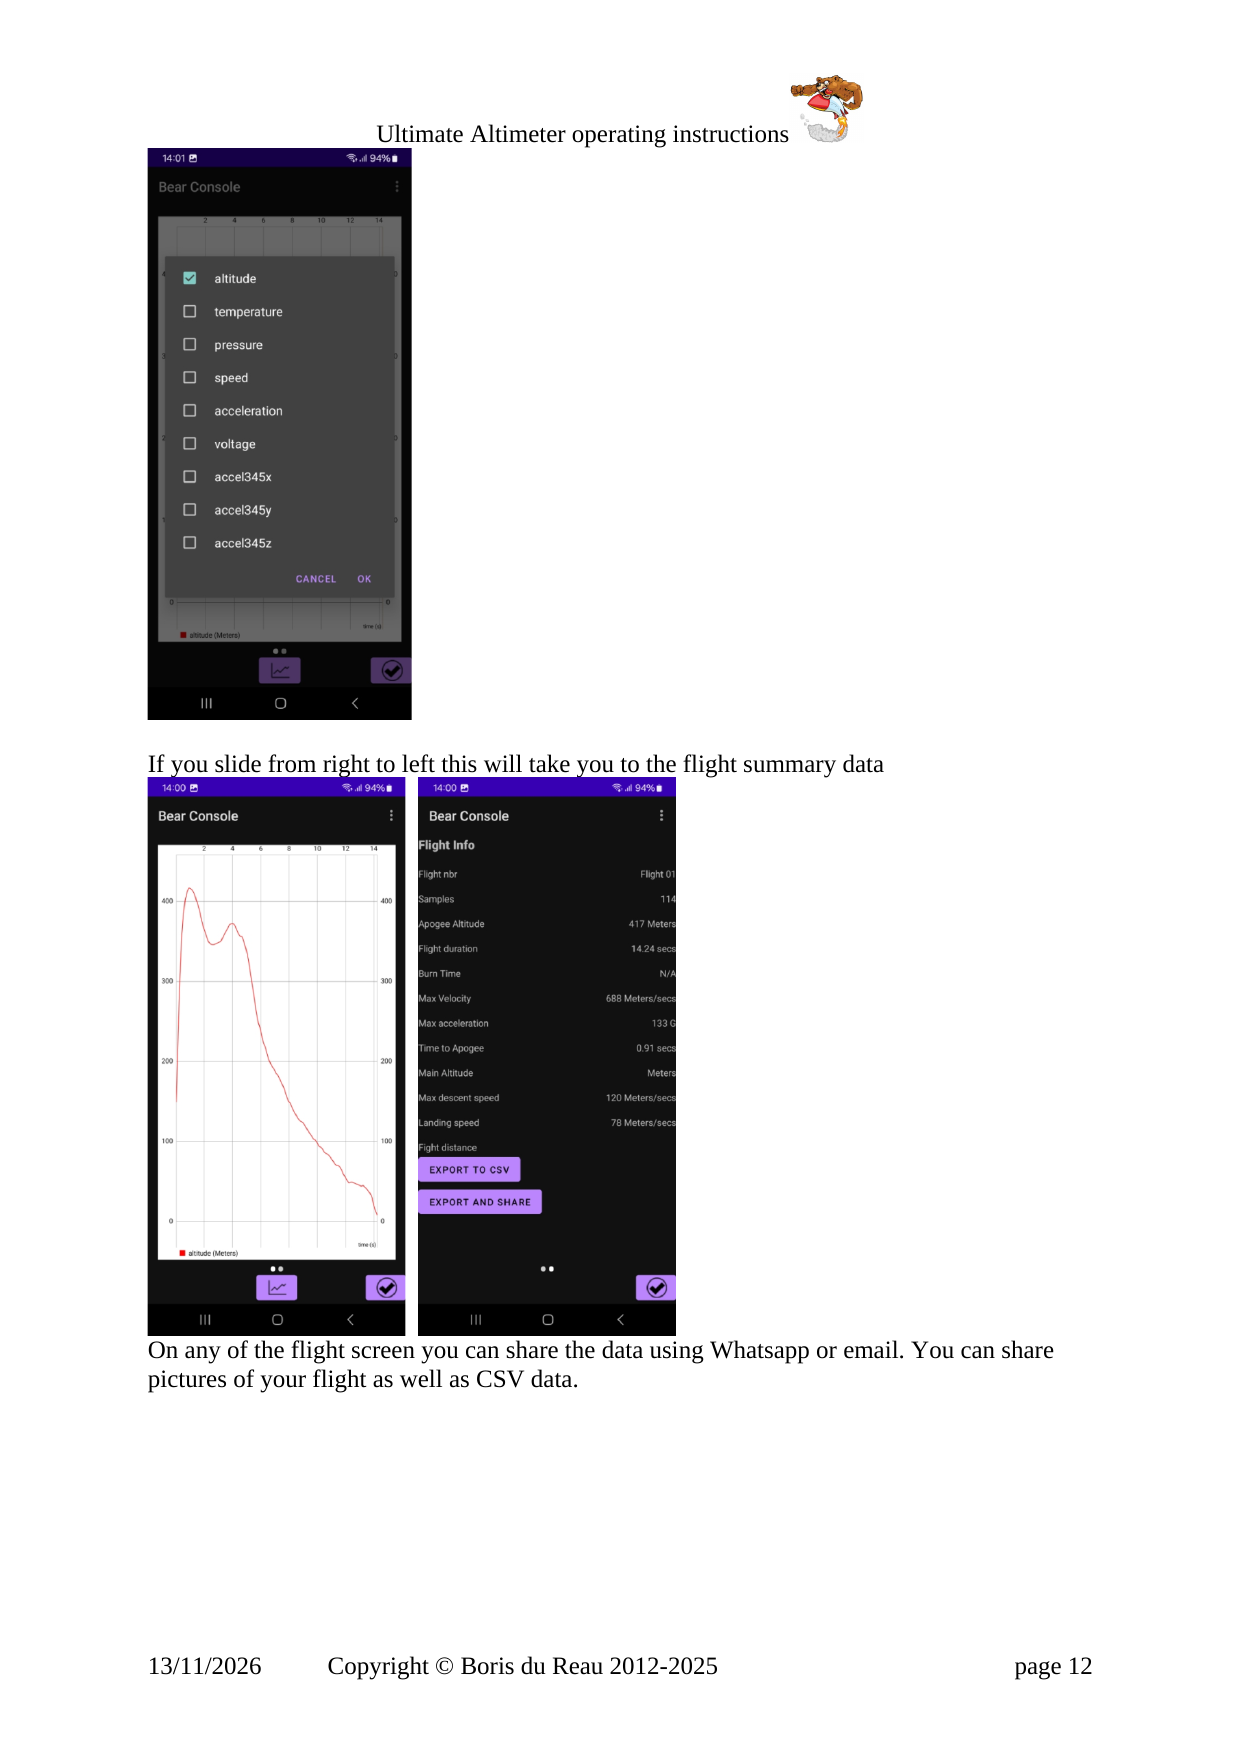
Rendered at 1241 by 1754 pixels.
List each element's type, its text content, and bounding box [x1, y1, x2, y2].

picture [147, 148, 412, 720]
text If you slide from right to left this will take you to the flight summary data [148, 749, 1092, 777]
picture [789, 73, 865, 143]
picture [418, 777, 676, 1336]
text On any of the flight screen you can share the data using Whatsapp or email. You can share pictures of your flight as well as CSV data. [148, 1335, 1092, 1393]
picture [147, 777, 406, 1336]
